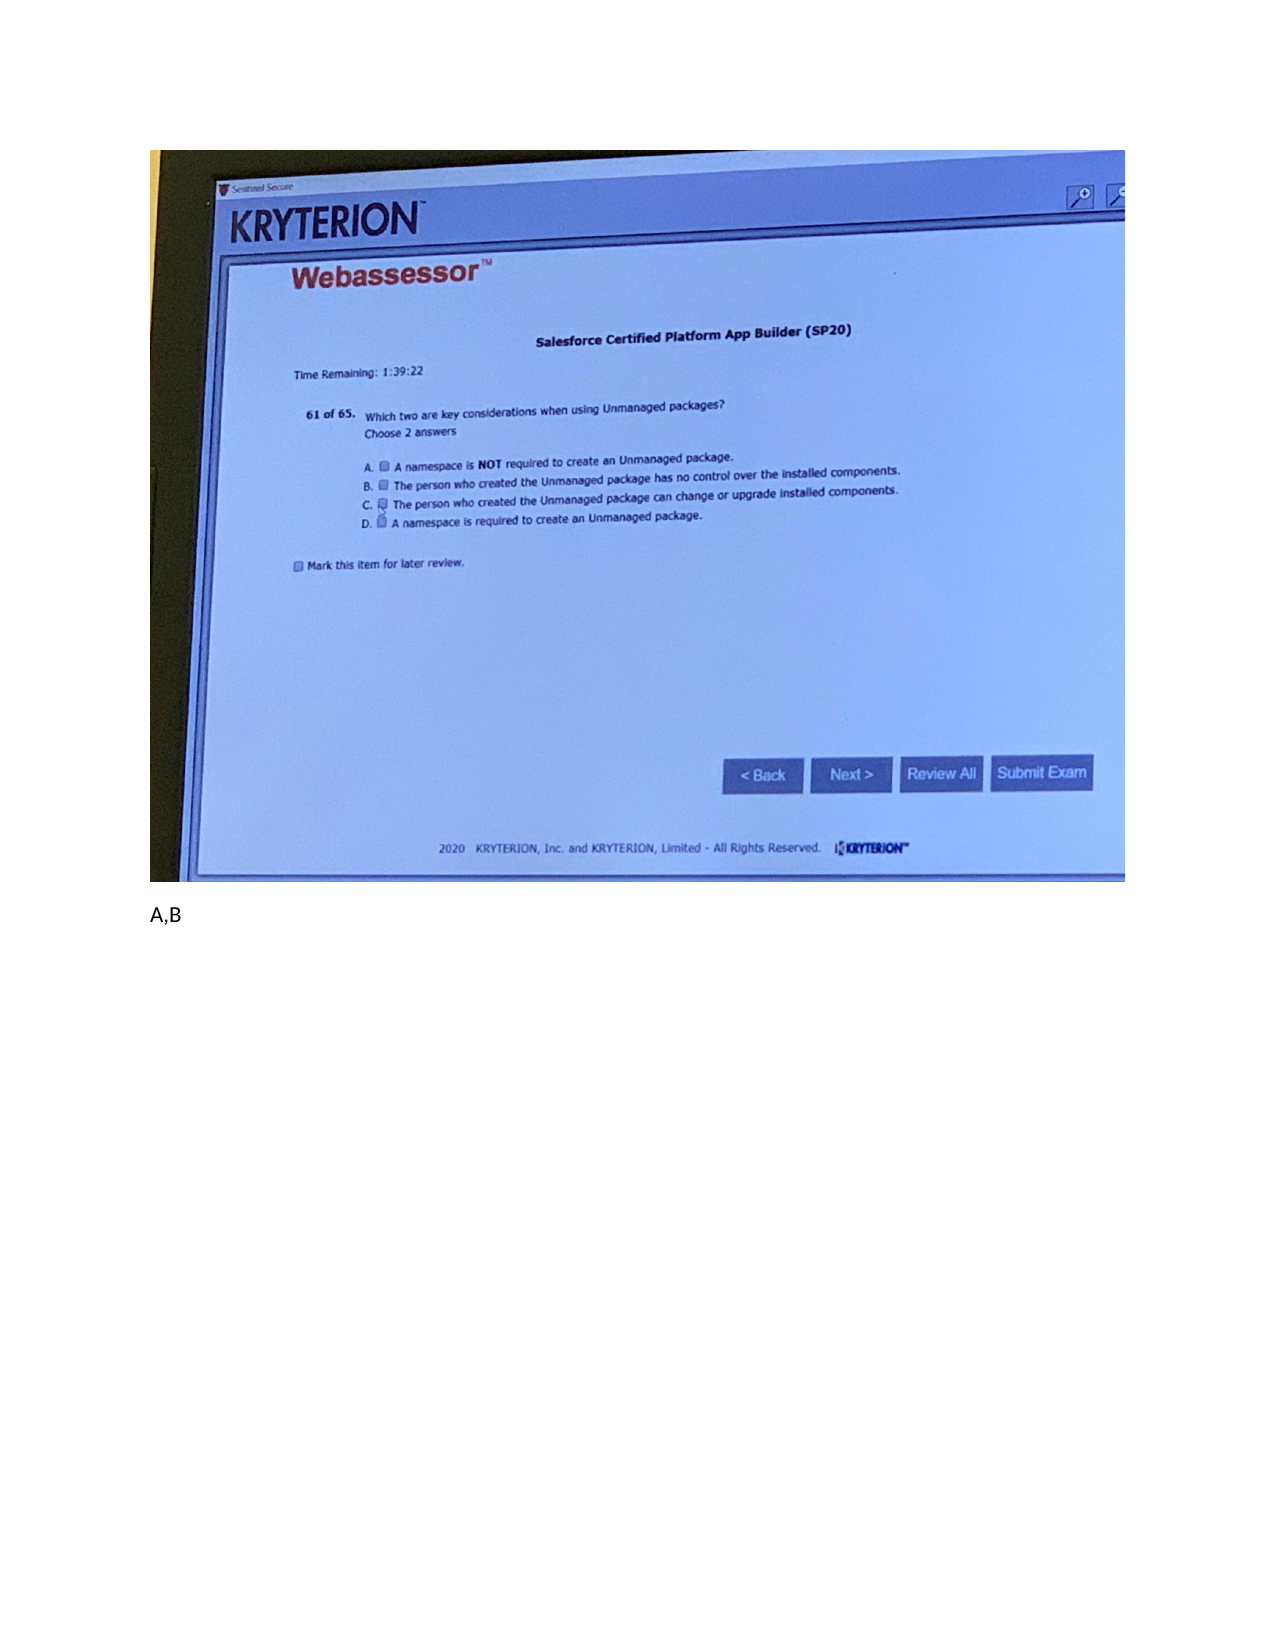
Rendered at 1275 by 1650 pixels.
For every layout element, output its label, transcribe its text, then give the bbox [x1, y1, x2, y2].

text A,B [150, 900, 1125, 928]
picture [150, 150, 1125, 882]
